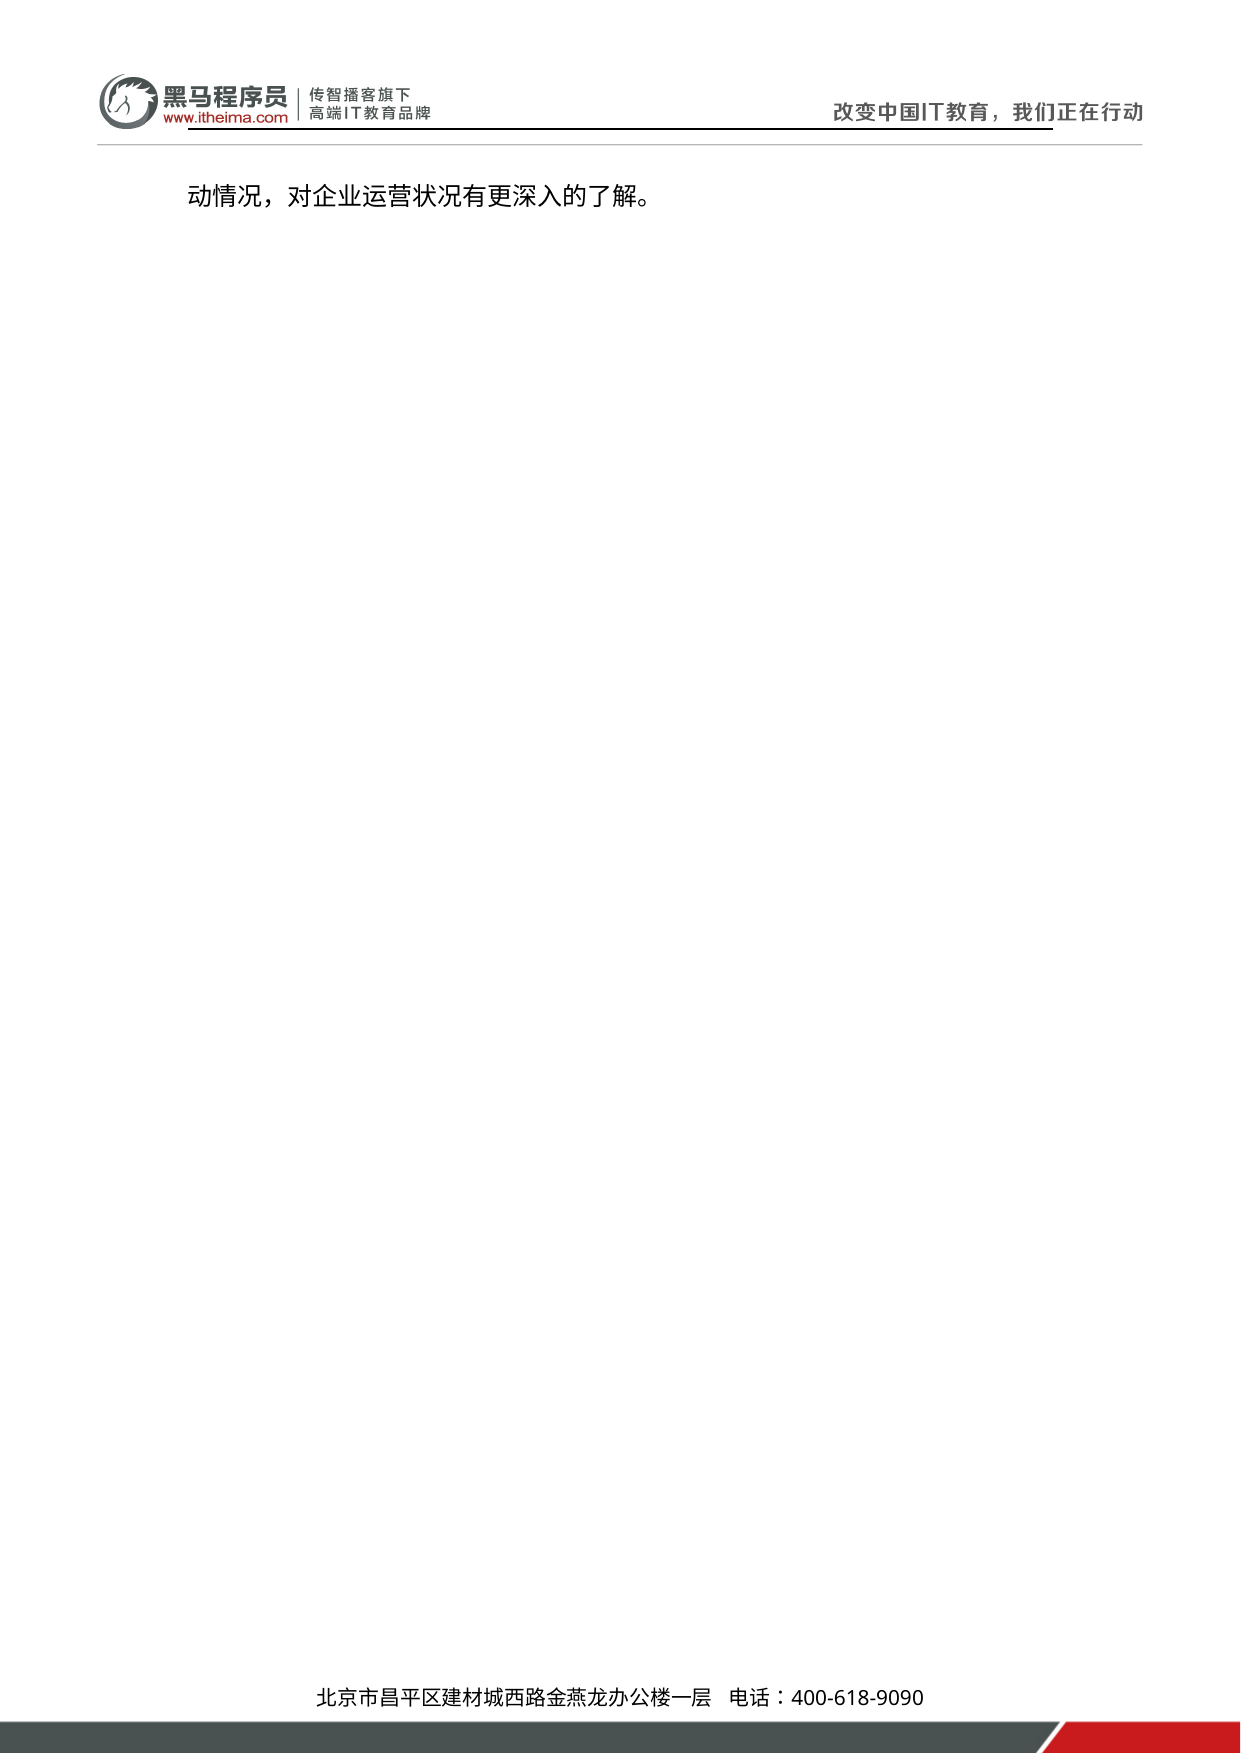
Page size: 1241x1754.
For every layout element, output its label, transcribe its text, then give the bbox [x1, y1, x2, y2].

text 第二，告诉你企业各项业务的构成，让你了解企业各项业务的发展以及变动情况，对企业运营状况有更深入的了解。 [187, 162, 1053, 227]
picture [0, 3, 1241, 153]
picture [0, 1662, 1241, 1753]
